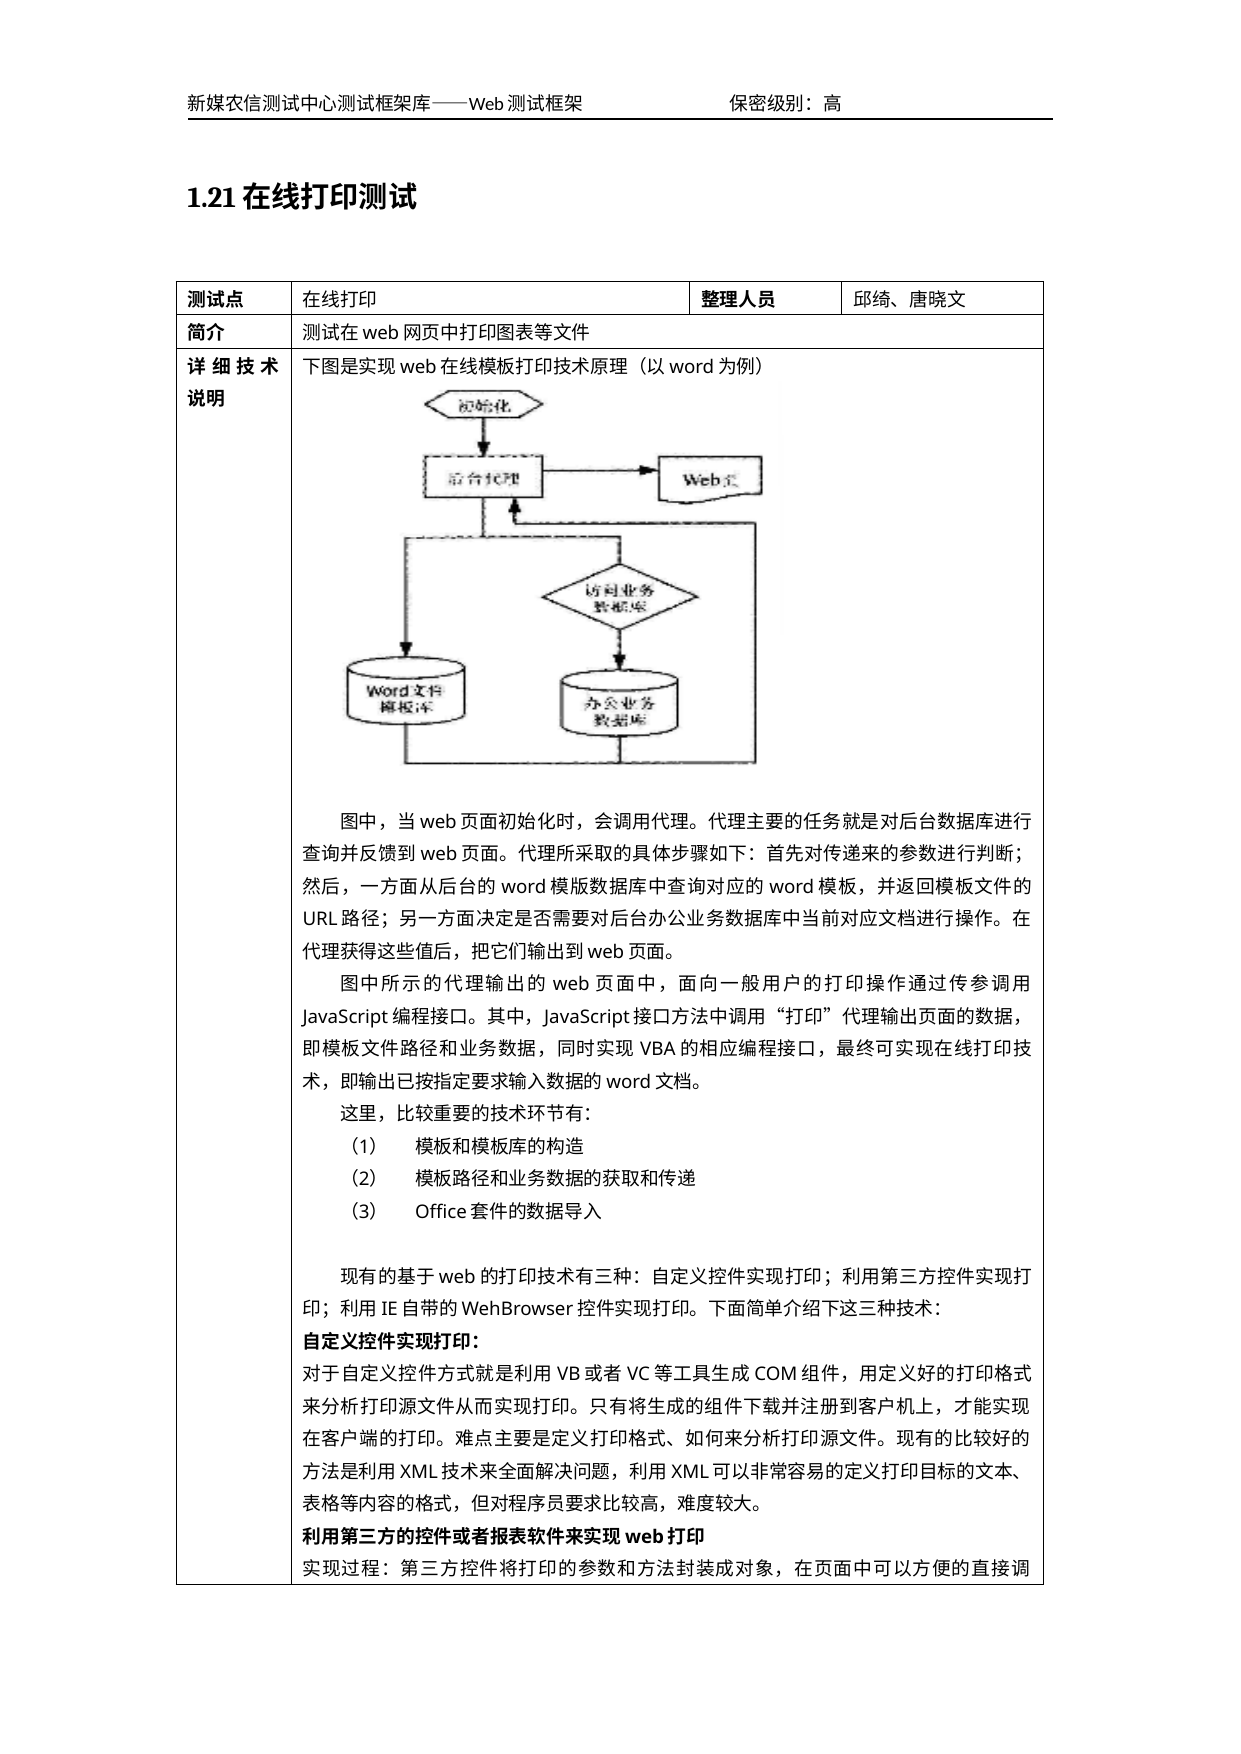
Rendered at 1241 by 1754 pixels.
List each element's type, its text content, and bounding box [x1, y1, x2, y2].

table_header 在线打印 [292, 282, 689, 314]
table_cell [292, 349, 1043, 1584]
table_header 邱绮、唐晓文 [842, 282, 1043, 314]
table_cell 详细技术说明 [177, 349, 291, 1584]
picture [339, 381, 845, 777]
subtitle 1.21 在线打印测试 [187, 162, 1053, 227]
table_cell 简介 [177, 315, 291, 348]
table_header 测试点 [177, 282, 291, 314]
table_cell 测试在web网页中打印图表等文件 [292, 315, 1043, 348]
table_header 整理人员 [690, 282, 841, 314]
